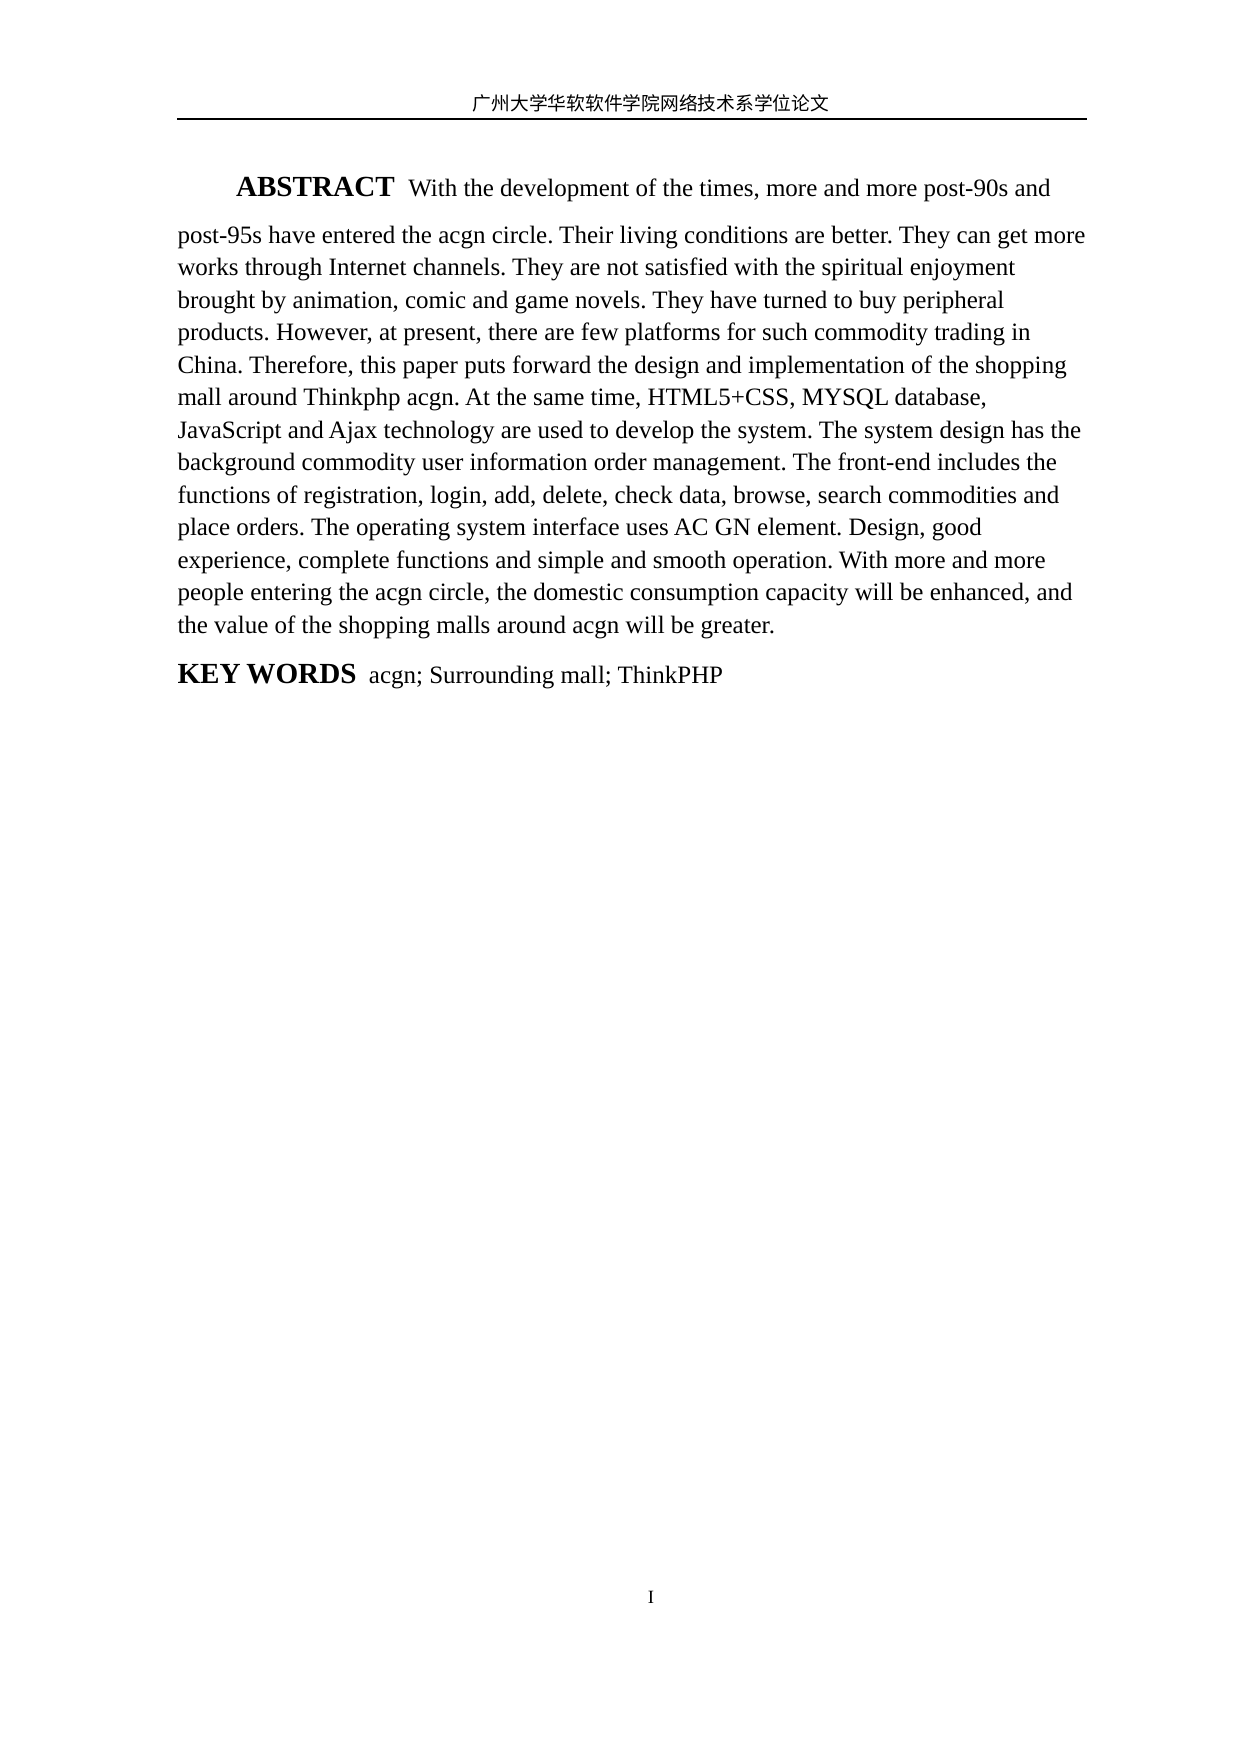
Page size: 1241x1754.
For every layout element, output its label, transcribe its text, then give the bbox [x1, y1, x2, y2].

text ABSTRACT With the development of the times, more and more post-90s and post-95s have entered the acgn circle. Their living conditions are better. They can get more works through Internet channels. They are not satisfied with the spiritual enjoyment brought by animation, comic and game novels. They have turned to buy peripheral products. However, at present, there are few platforms for such commodity trading in China. Therefore, this paper puts forward the design and implementation of the shopping mall around Thinkphp acgn. At the same time, HTML5+CSS, MYSQL database, JavaScript and Ajax technology are used to develop the system. The system design has the background commodity user information order management. The front-end includes the functions of registration, login, add, delete, check data, browse, search commodities and place orders. The operating system interface uses AC GN element. Design, good experience, complete functions and simple and smooth operation. With more and more people entering the acgn circle, the domestic consumption capacity will be enhanced, and the value of the shopping malls around acgn will be greater. [177, 153, 1087, 641]
text KEY WORDS acgn; Surrounding mall; ThinkPHP [177, 641, 1087, 706]
